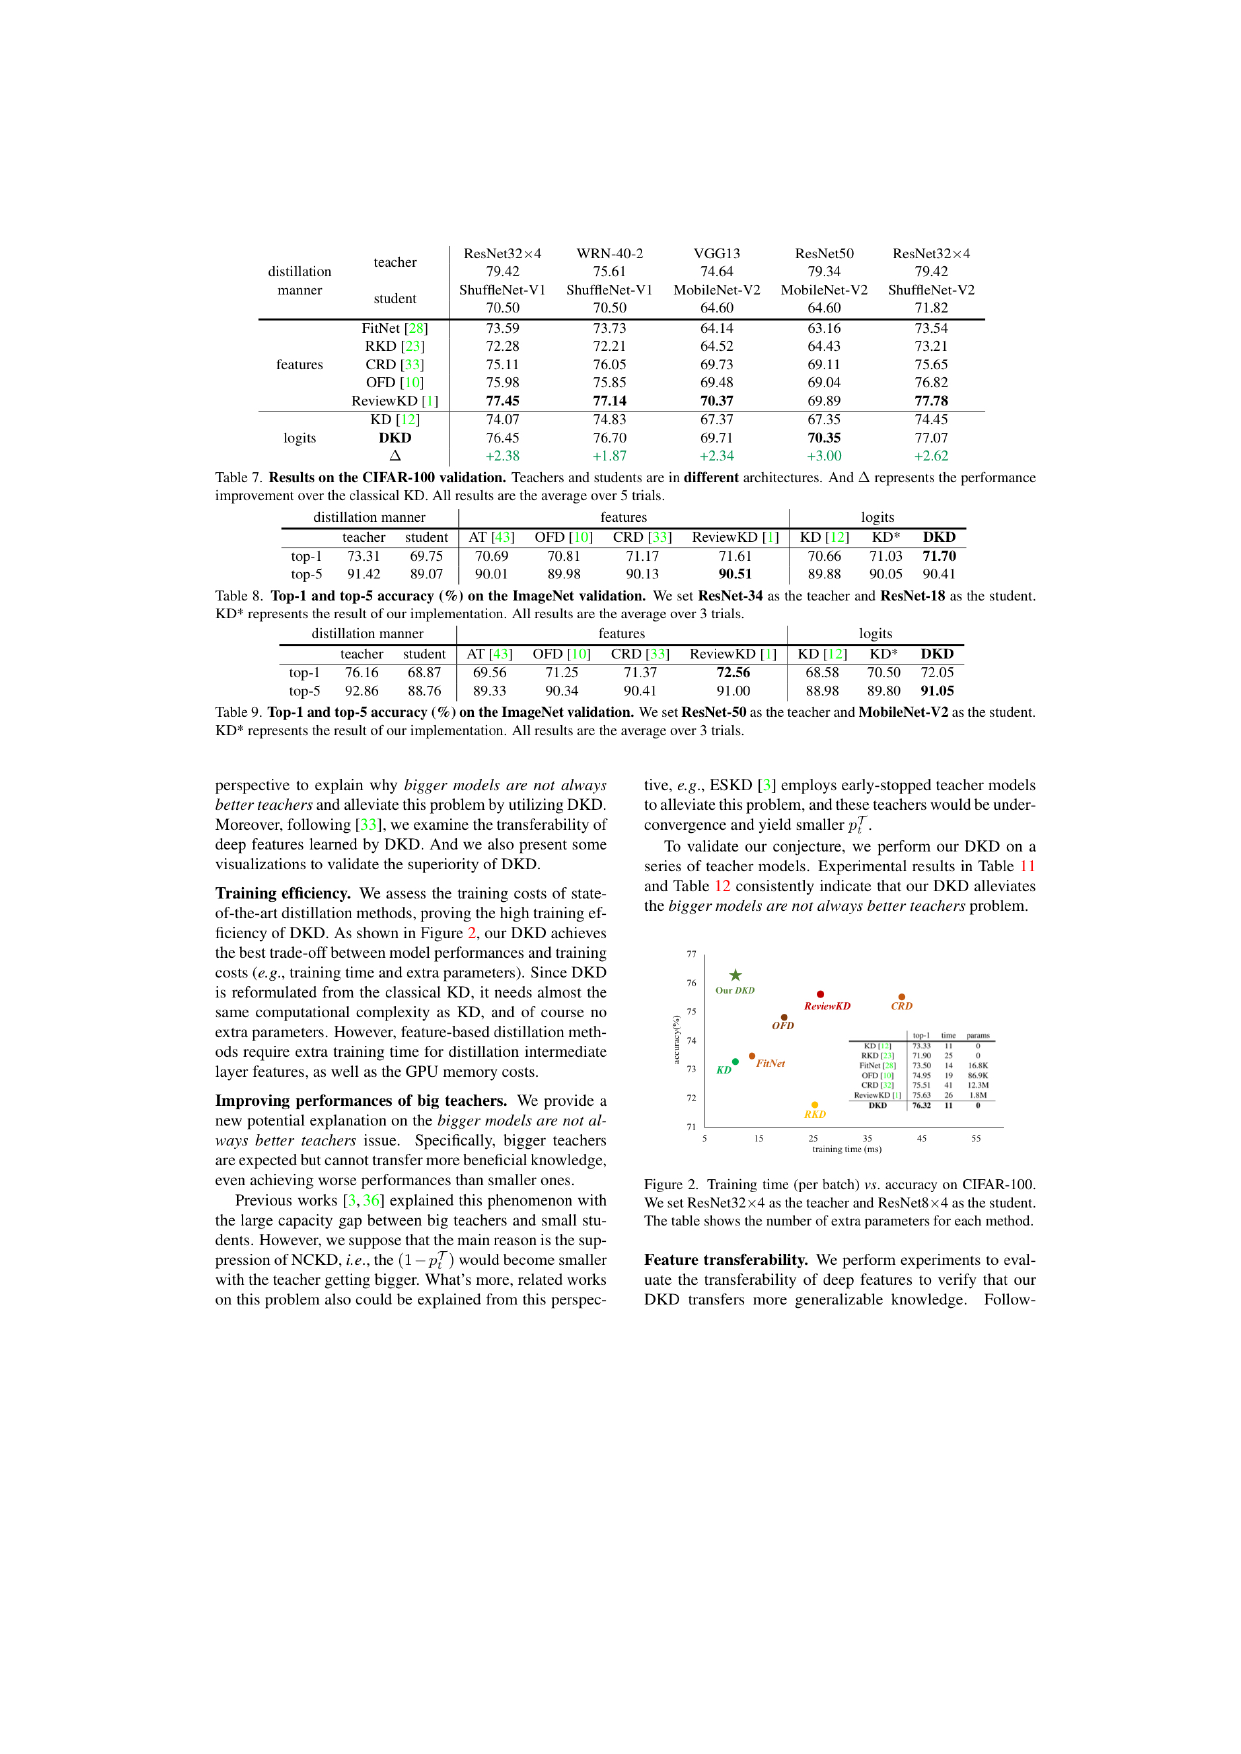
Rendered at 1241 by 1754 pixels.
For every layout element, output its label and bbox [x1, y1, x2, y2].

picture [162, 147, 1078, 1398]
